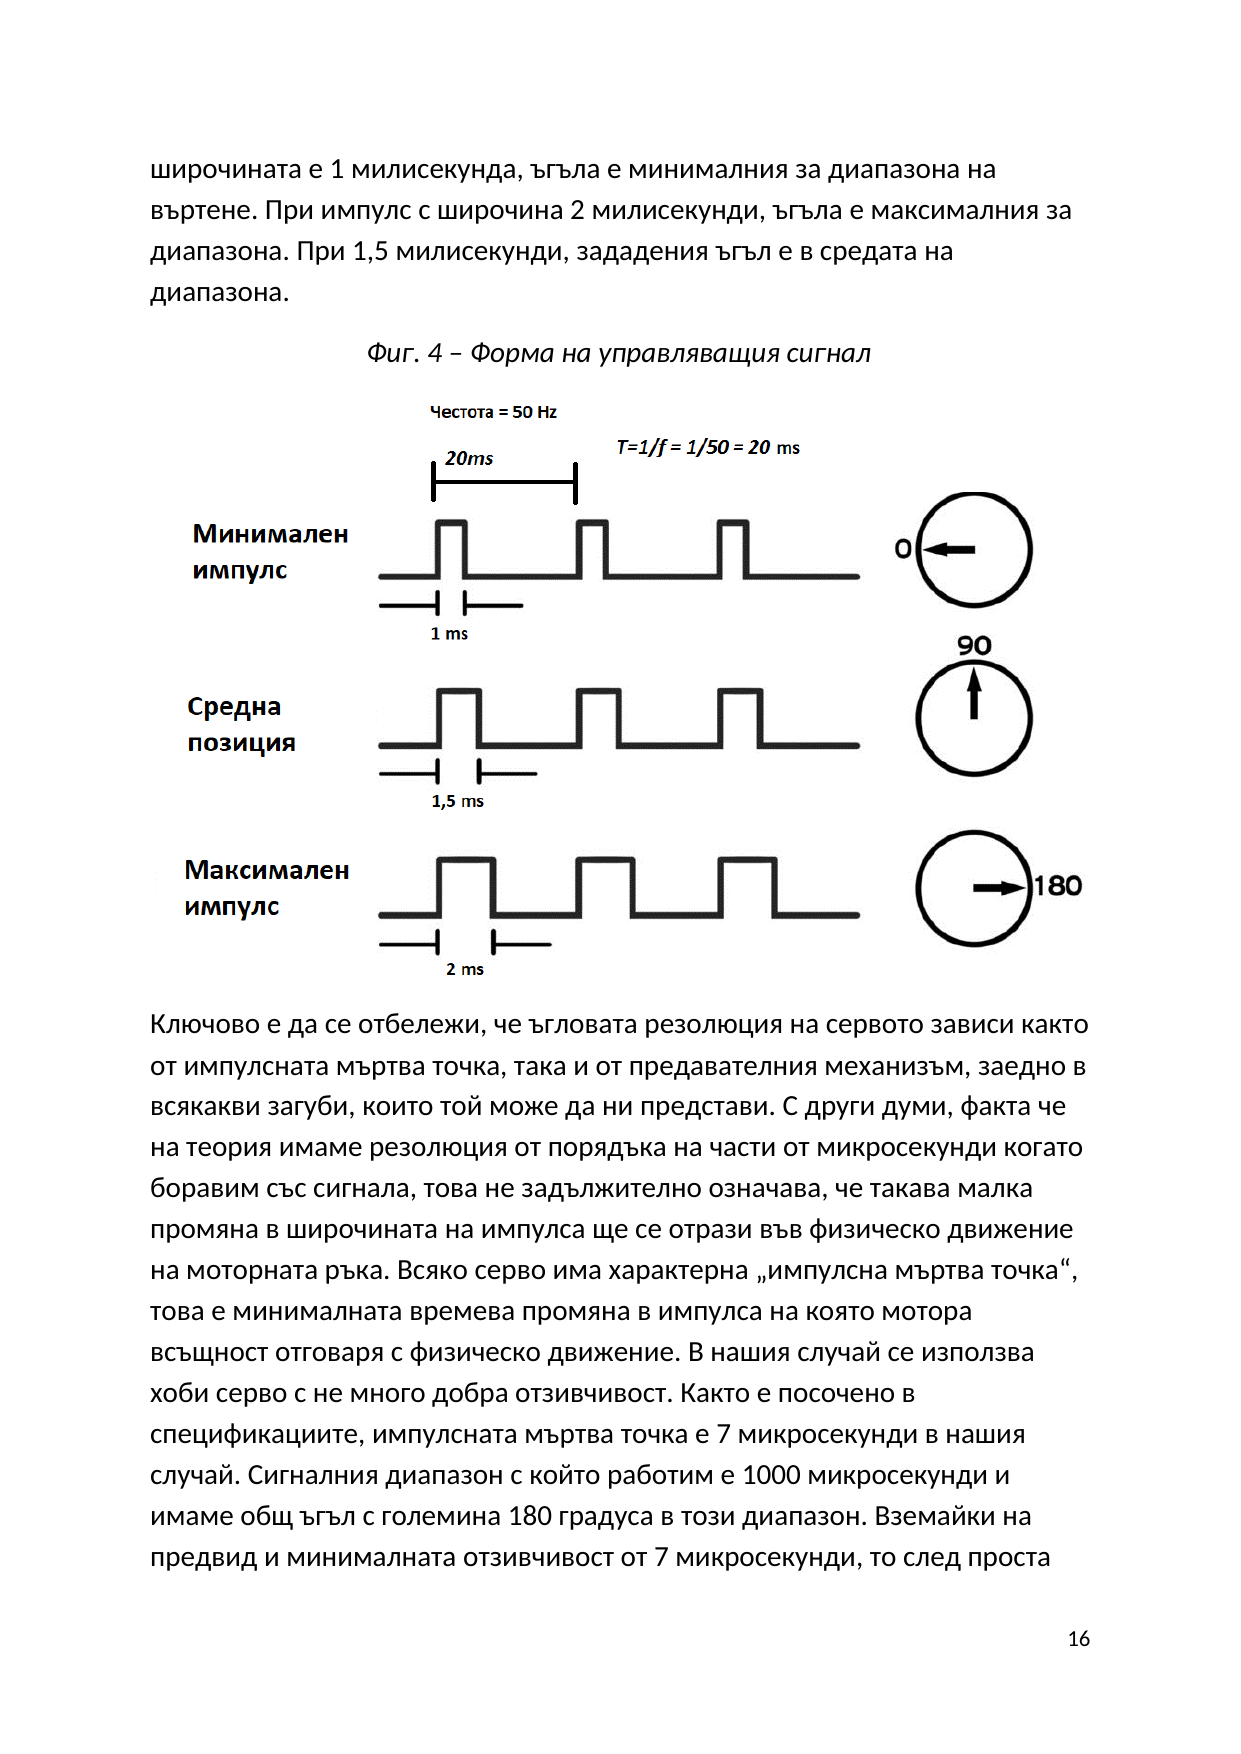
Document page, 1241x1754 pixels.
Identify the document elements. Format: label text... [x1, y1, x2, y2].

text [150, 1006, 1090, 1573]
text Фиг. 4 – Форма на управляващия сигнал [150, 334, 1090, 370]
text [150, 150, 1090, 308]
picture [150, 396, 1091, 981]
